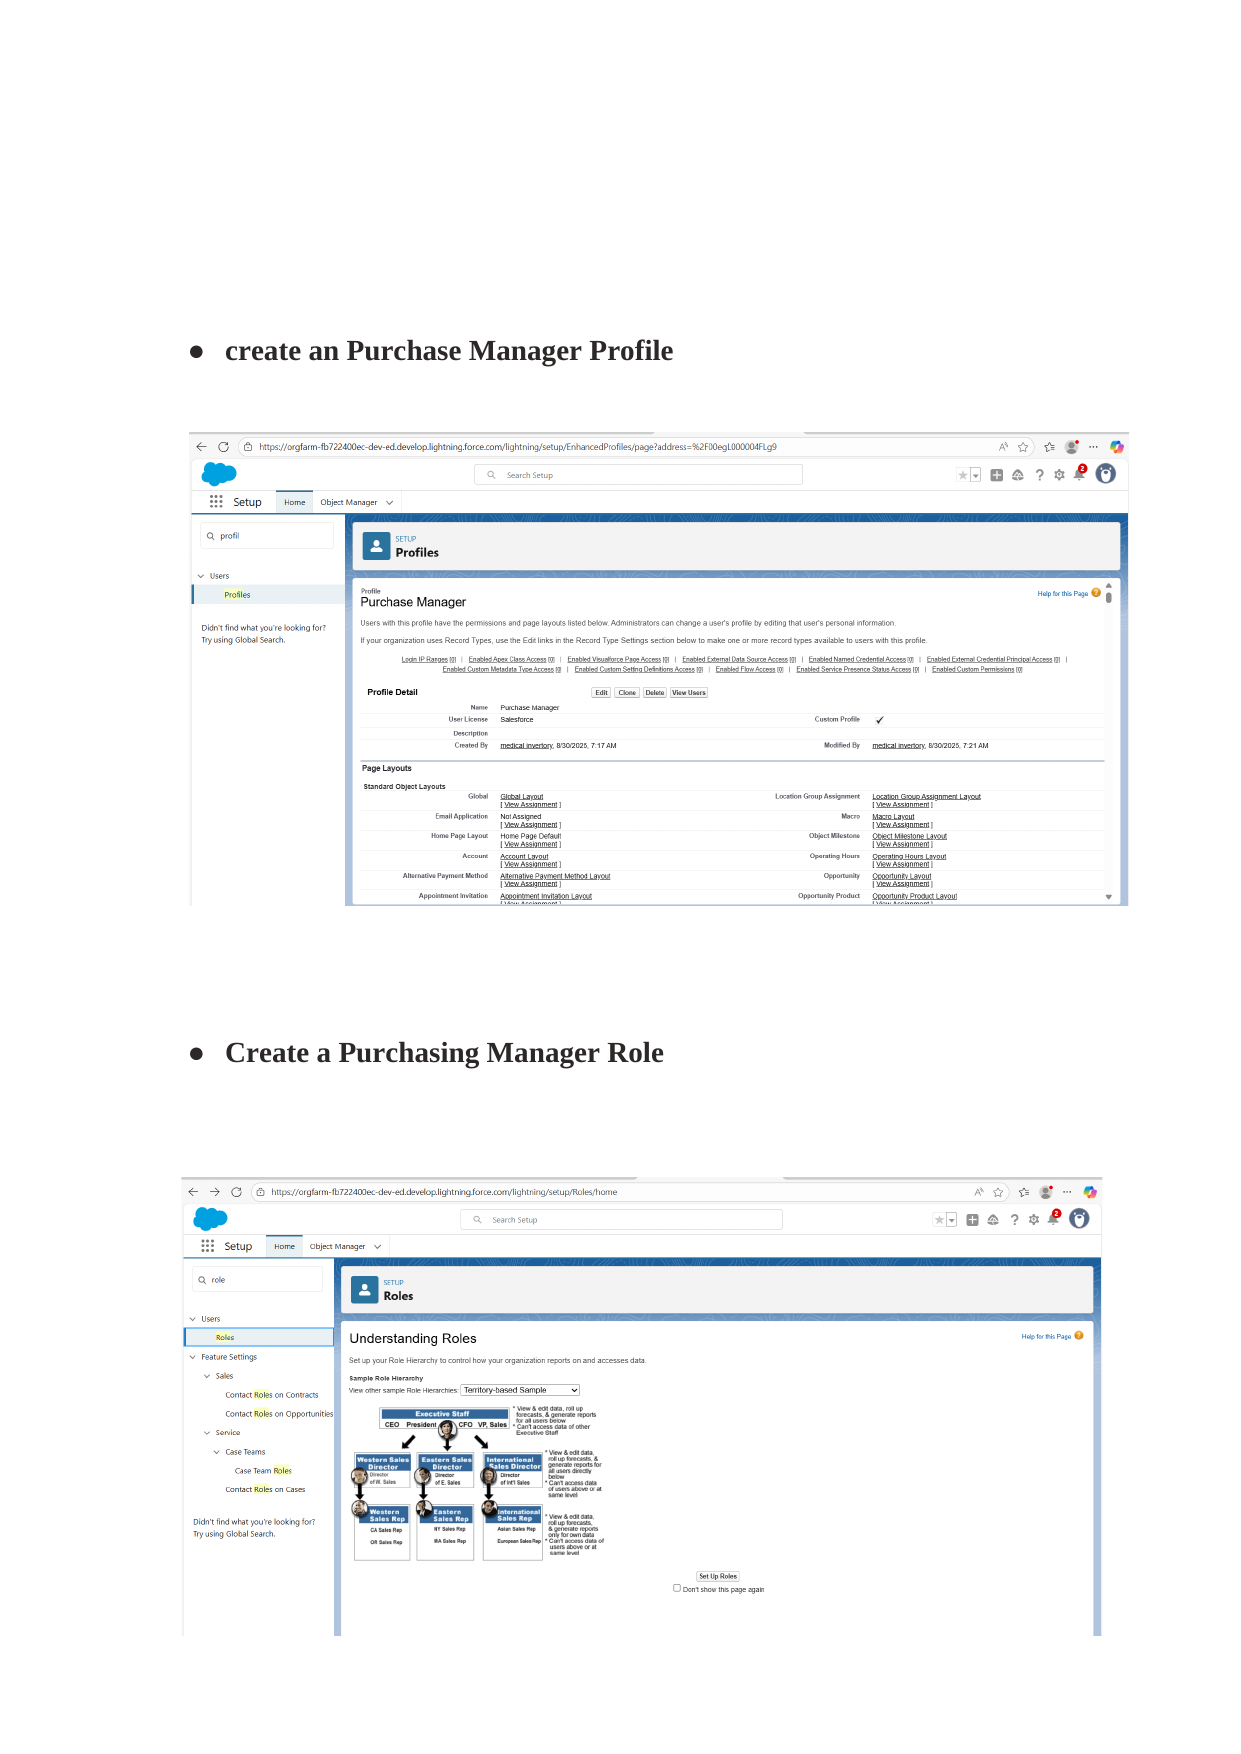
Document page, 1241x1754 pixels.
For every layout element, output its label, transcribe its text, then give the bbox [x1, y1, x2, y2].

picture [189, 432, 1130, 906]
subtitle create an Purchase Manager Profile [187, 333, 1078, 366]
subtitle Create a Purchasing Manager Role [187, 1035, 1078, 1069]
picture [181, 1177, 1103, 1636]
